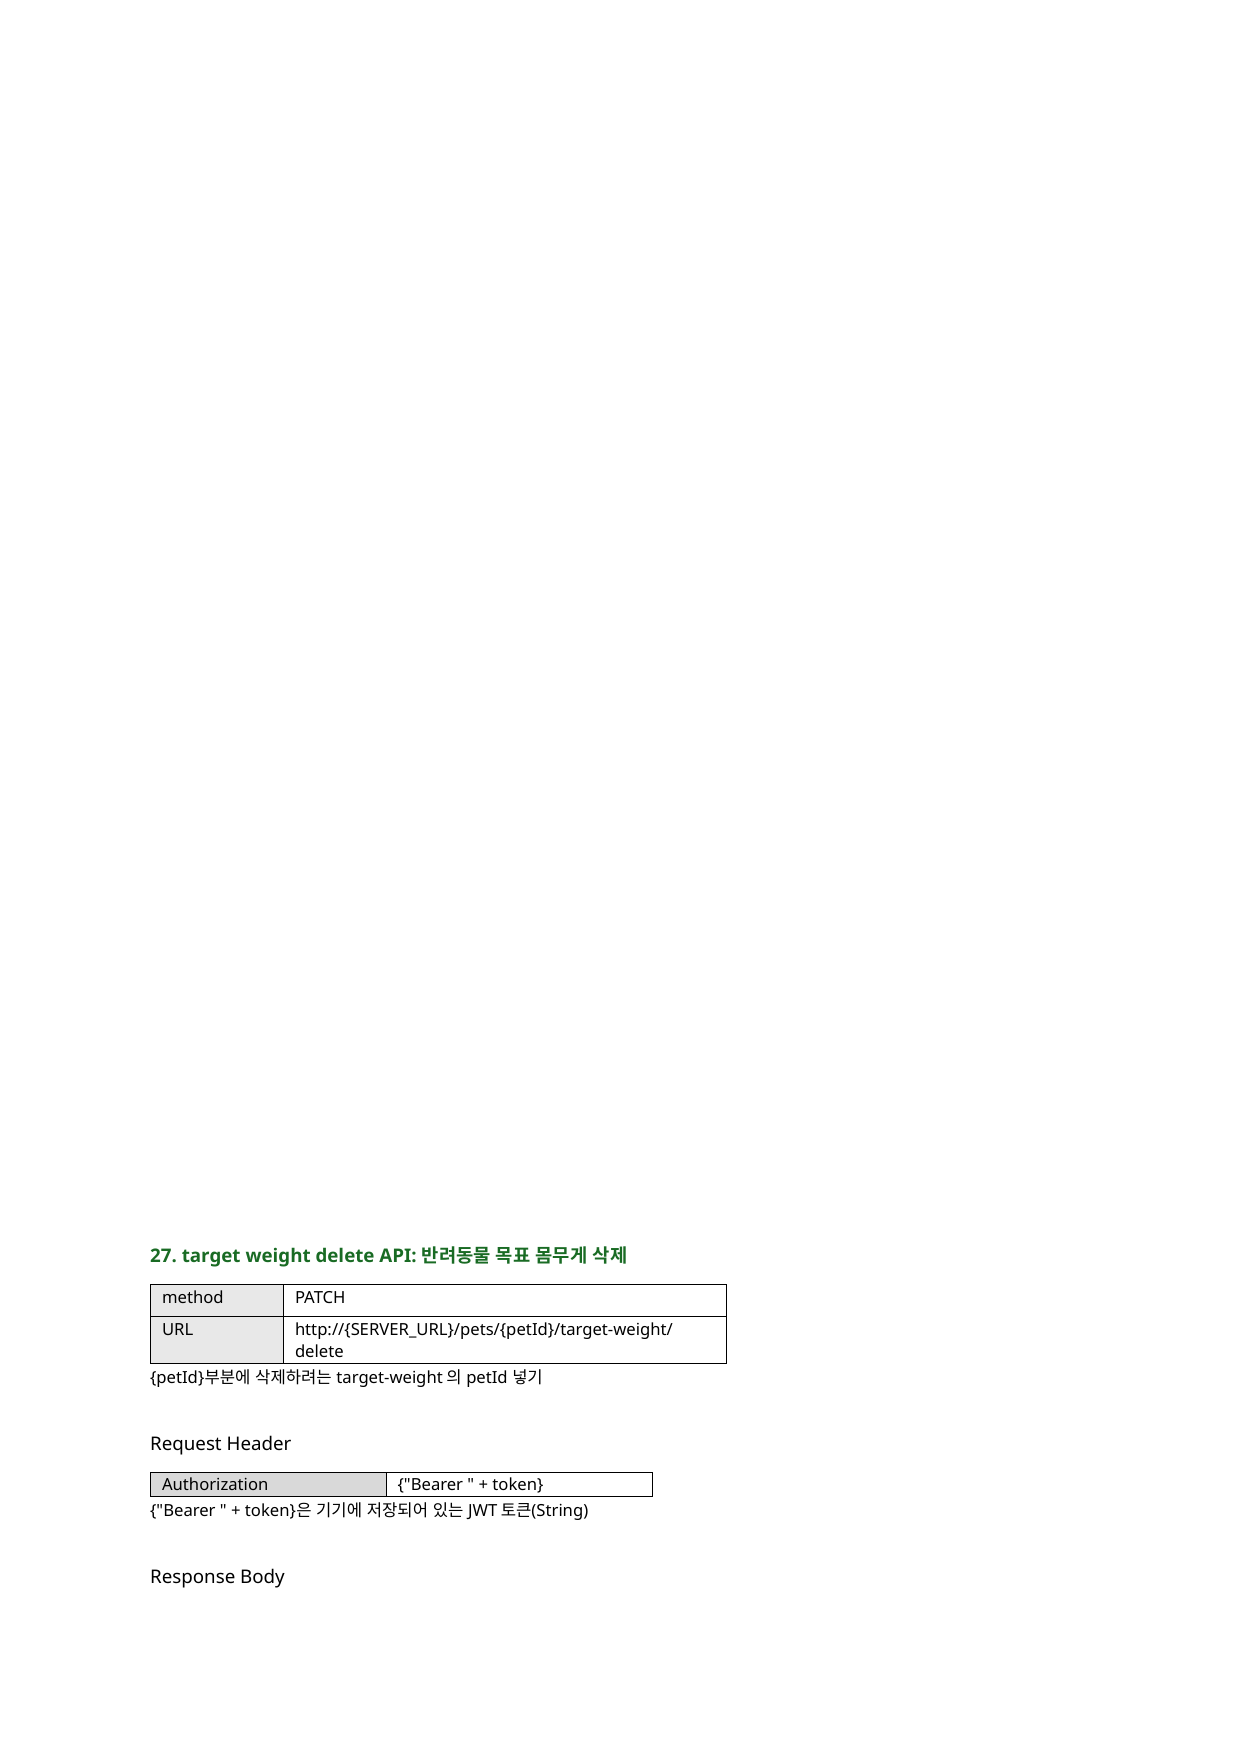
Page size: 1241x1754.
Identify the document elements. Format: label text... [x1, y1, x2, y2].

table_header Authorization [151, 1473, 386, 1496]
text 27. target weight delete API: 반려동물 목표 몸무게 삭제 [150, 1240, 1090, 1267]
text {petId}부분에 삭제하려는 target-weight의 petId 넣기 [150, 1364, 1090, 1388]
table_header PATCH [284, 1285, 726, 1316]
text Response Body [150, 1563, 1090, 1588]
table_header {"Bearer " + token} [387, 1473, 652, 1496]
text {"Bearer " + token}은 기기에 저장되어 있는 JWT토큰(String) [150, 1497, 1090, 1521]
text Request Header [150, 1430, 1090, 1455]
table_cell URL [151, 1317, 283, 1363]
table_header method [151, 1285, 283, 1316]
table_cell http://{SERVER_URL}/pets/{petId}/target-weight/delete [284, 1317, 726, 1363]
